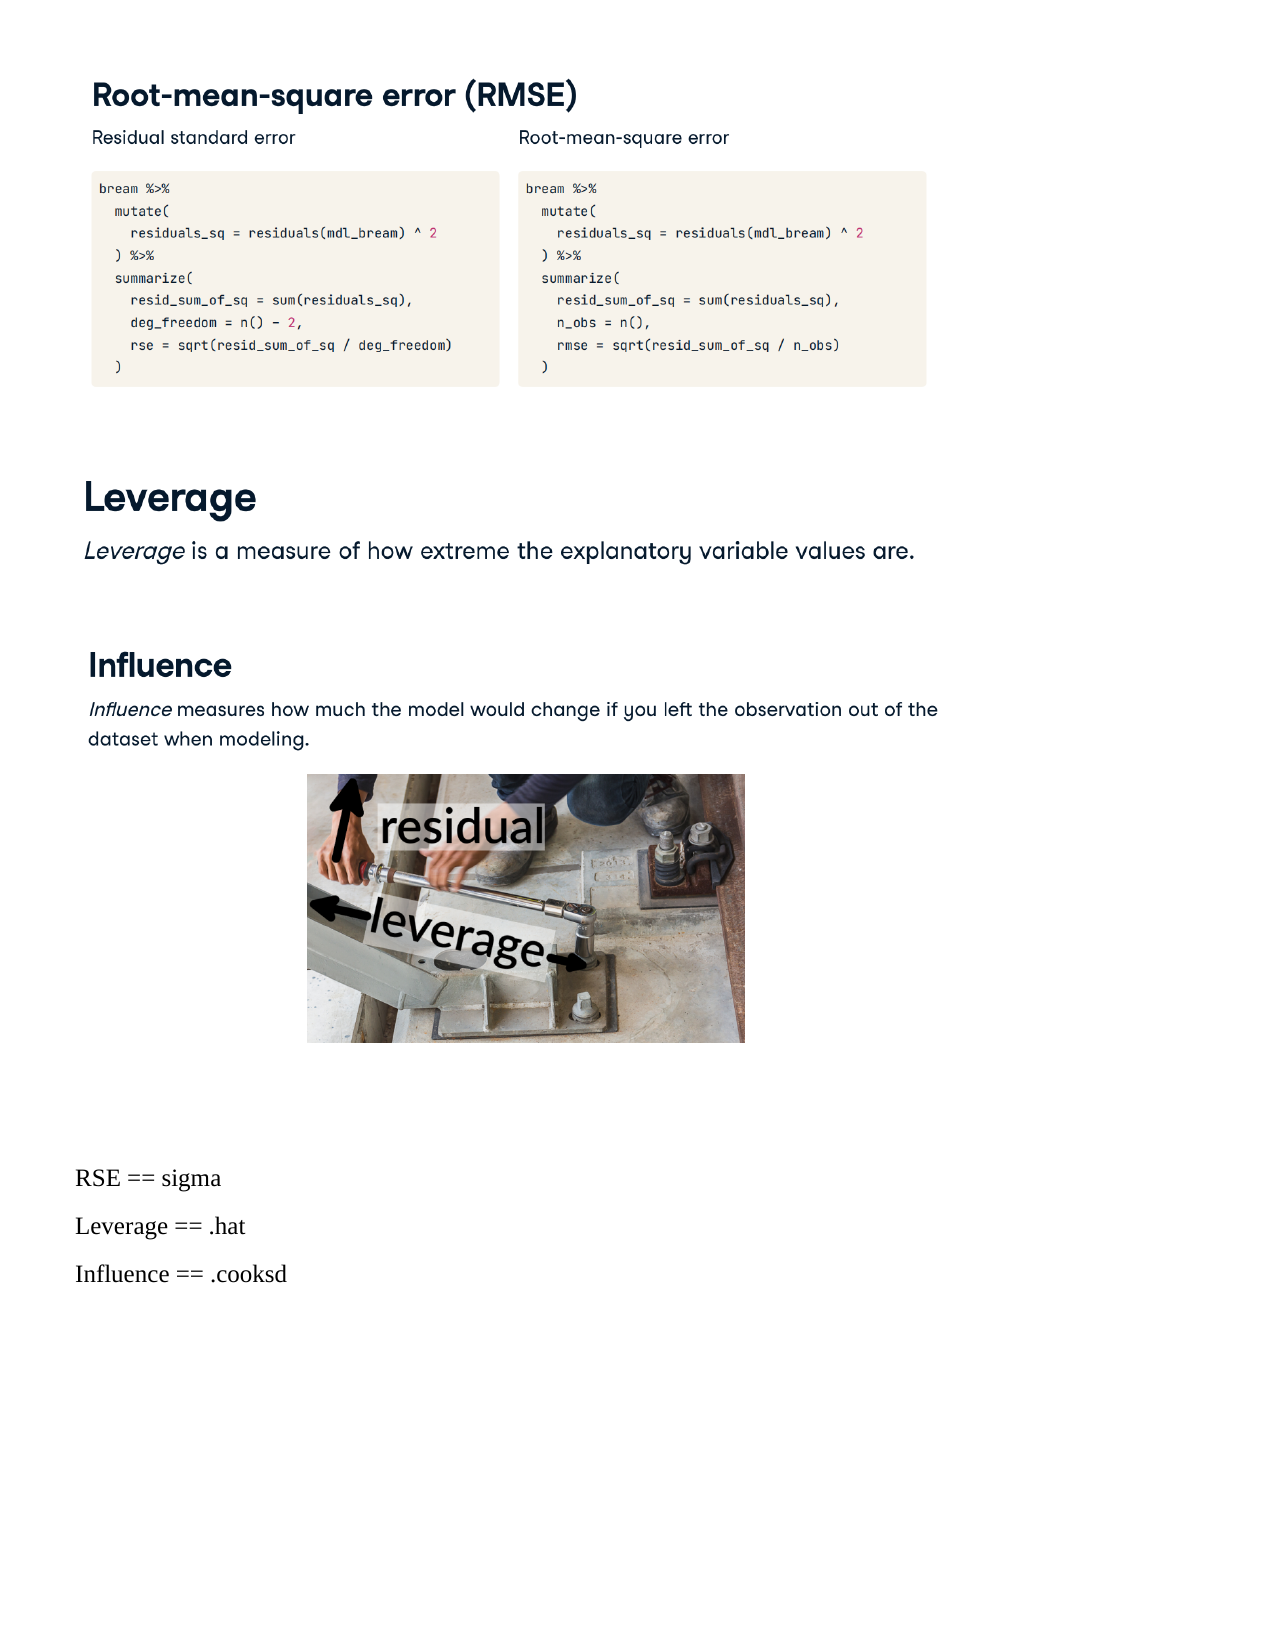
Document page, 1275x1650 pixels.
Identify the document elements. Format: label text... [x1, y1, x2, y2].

picture [75, 641, 941, 1049]
text RSE == sigma [75, 1163, 1200, 1192]
text Leverage == .hat [75, 1211, 1200, 1240]
picture [75, 468, 941, 575]
picture [75, 75, 941, 402]
text Influence == .cooksd [75, 1259, 1200, 1287]
